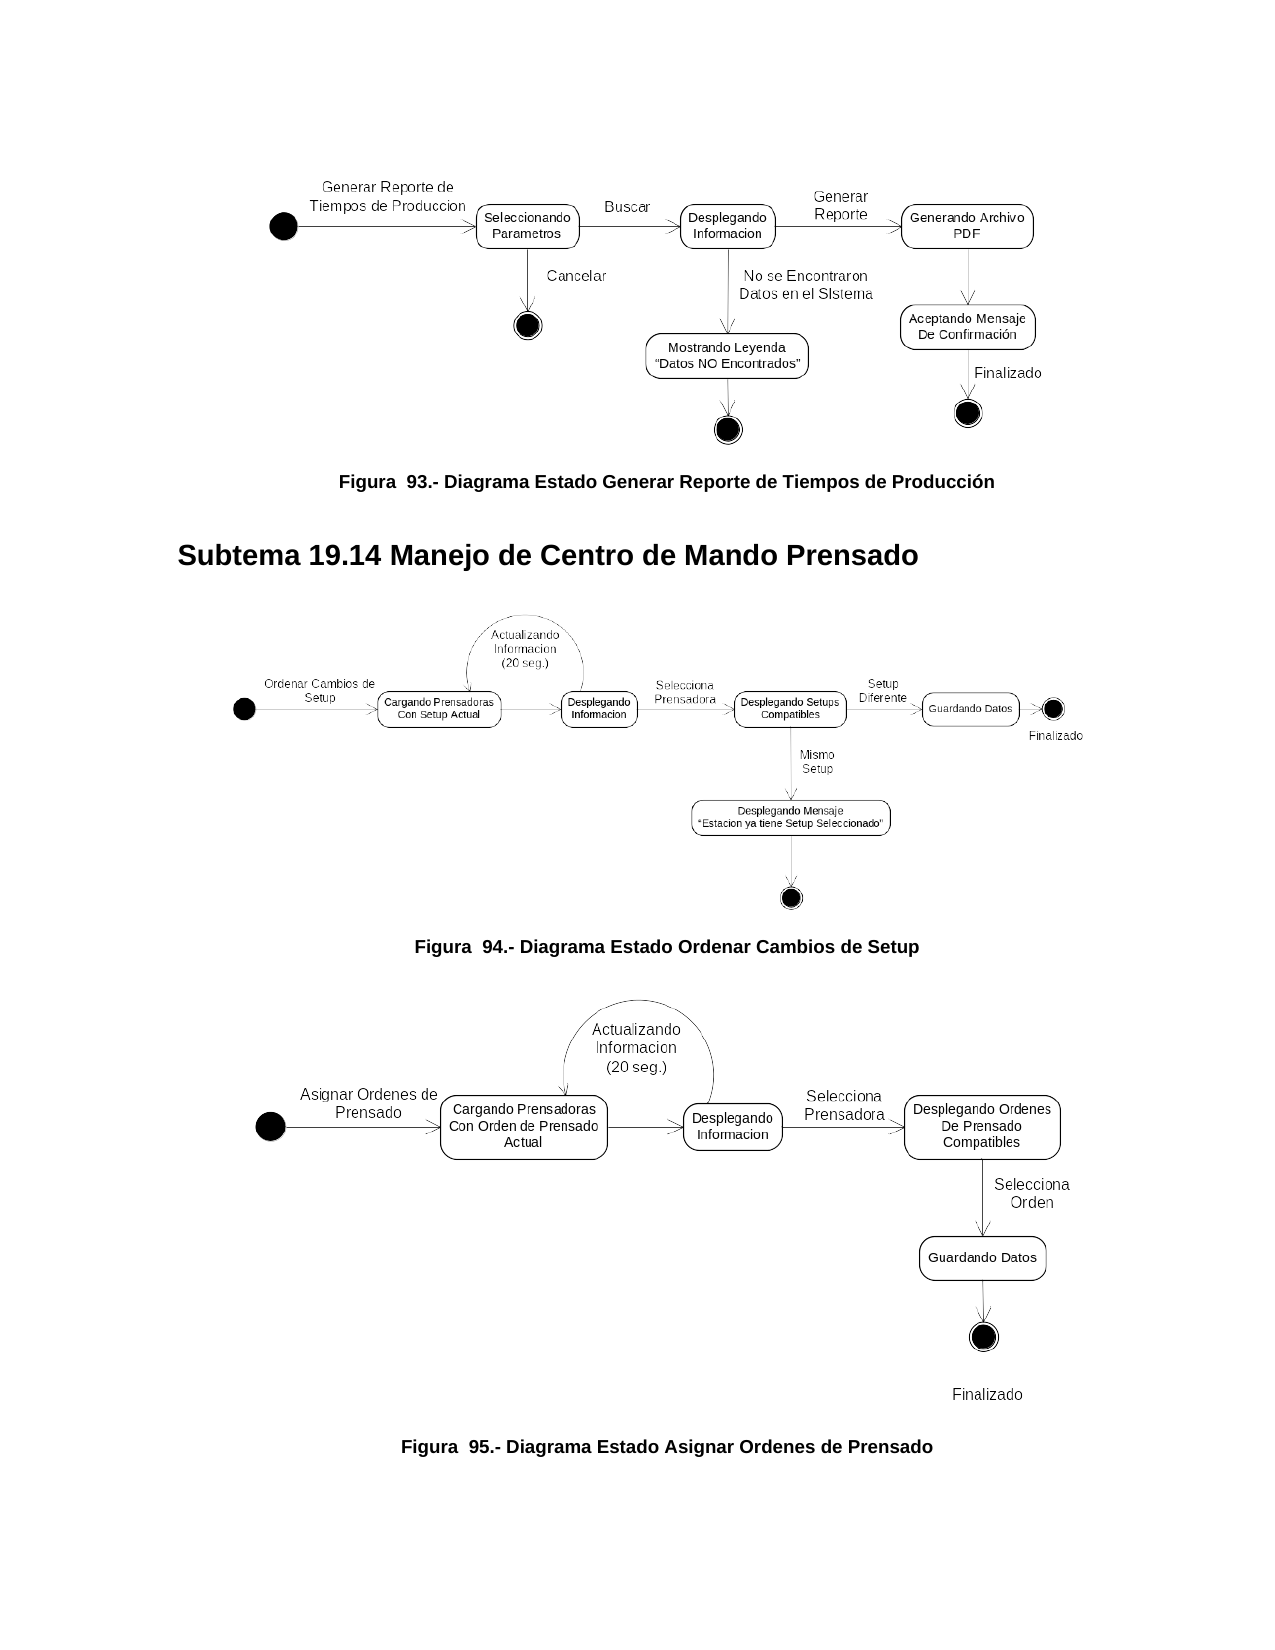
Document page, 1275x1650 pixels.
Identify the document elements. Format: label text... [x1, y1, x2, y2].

text Figura 93.- Diagrama Estado Generar Reporte de Tiempos de Producción [177, 471, 1157, 492]
subtitle Manejo de Centro de Mando Prensado [177, 538, 1157, 572]
text Figura 95.- Diagrama Estado Asignar Ordenes de Prensado [177, 1436, 1157, 1457]
text Figura 94.- Diagrama Estado Ordenar Cambios de Setup [177, 936, 1157, 957]
